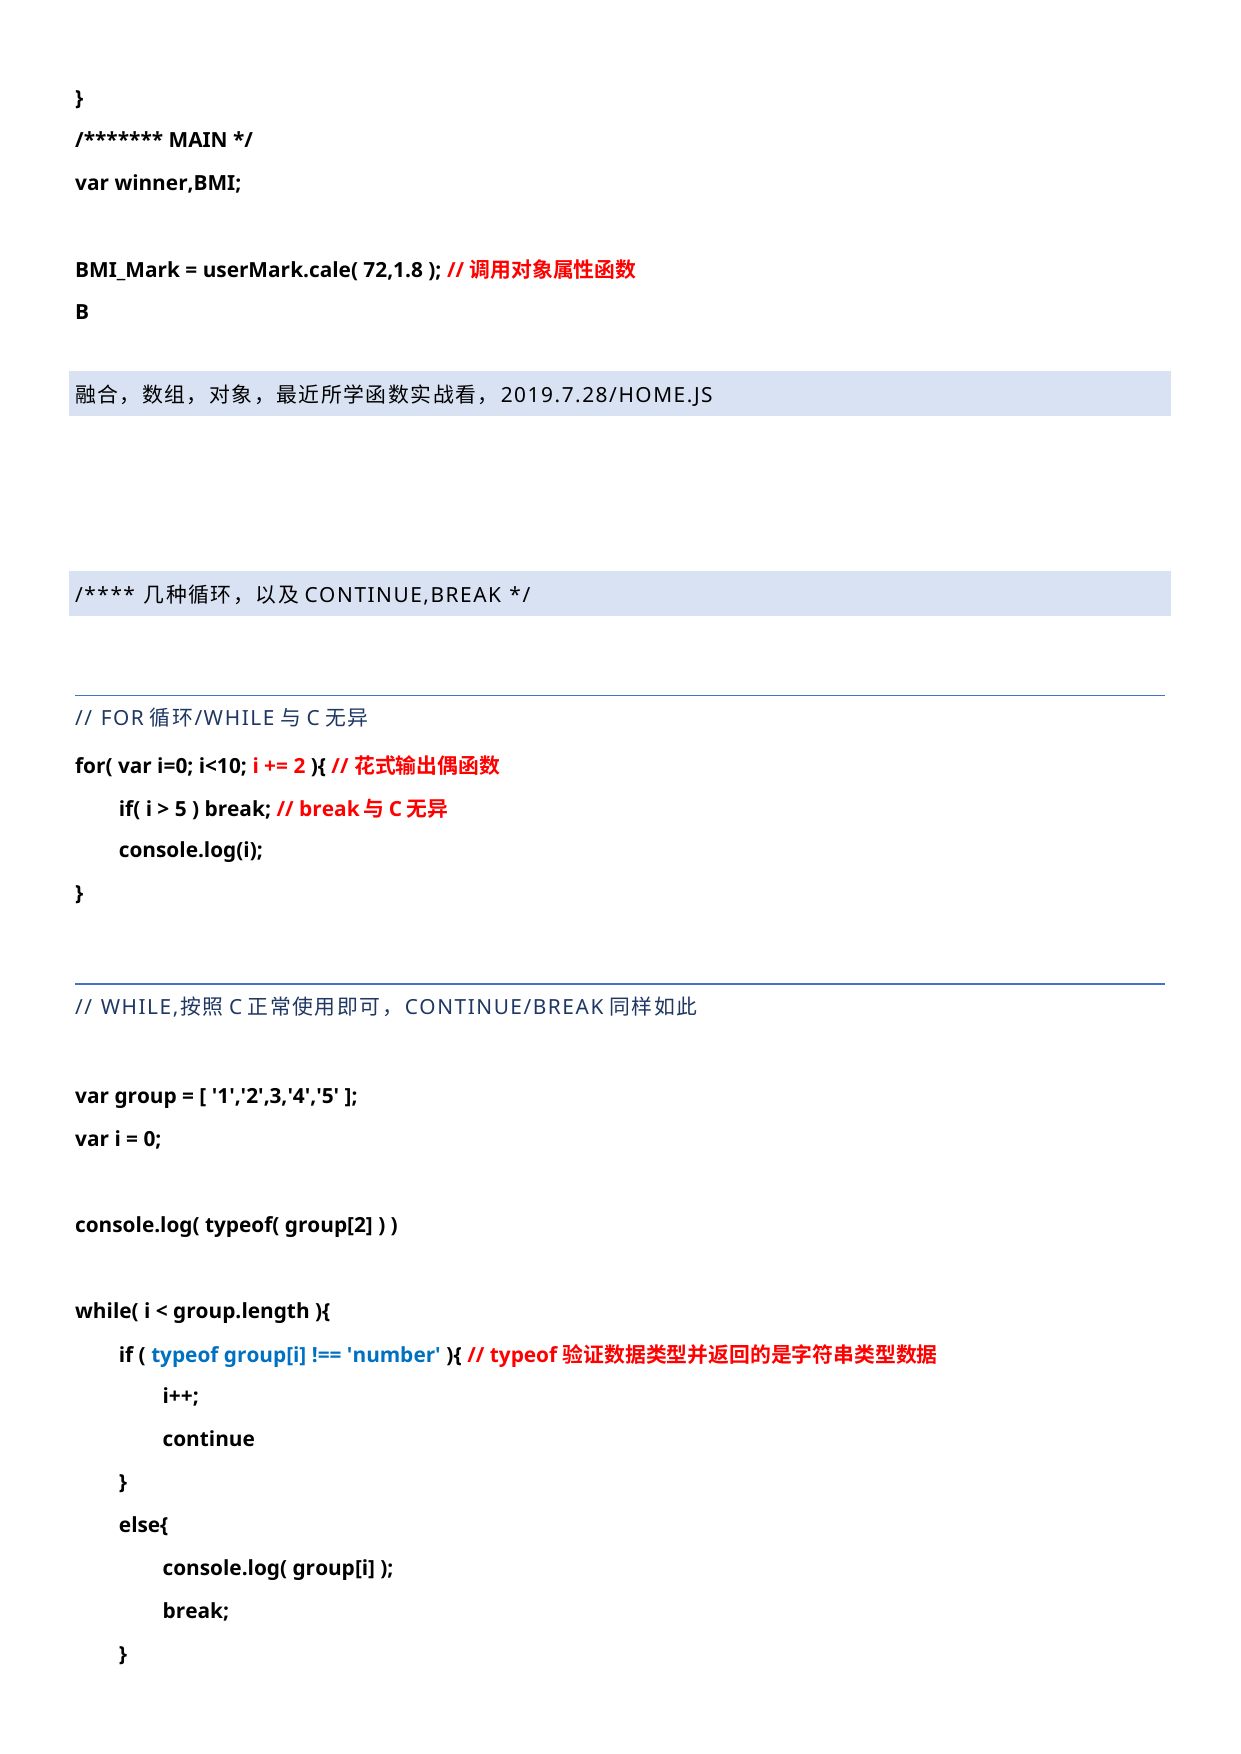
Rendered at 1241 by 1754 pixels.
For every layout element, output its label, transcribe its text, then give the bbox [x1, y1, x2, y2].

text for( var i=0; i<10; i += 2 ){ // 花式输出偶函数 [75, 748, 1165, 780]
text B [75, 295, 1165, 328]
text i++; [75, 1380, 1165, 1412]
subtitle // while,按照C正常使用即可，continue/break同样如此 [75, 985, 1165, 1021]
text if( i > 5 ) break; // break与C无异 [75, 791, 1165, 823]
text while( i < group.length ){ [75, 1294, 1165, 1326]
subtitle // for循环/while与C无异 [75, 696, 1165, 733]
text BMI_Mark = userMark.cale( 72,1.8 ); // 调用对象属性函数 [75, 252, 1165, 285]
text var i = 0; [75, 1122, 1165, 1155]
text console.log( typeof( group[2] ) ) [75, 1208, 1165, 1241]
text } [75, 81, 1165, 113]
text } [75, 1637, 1165, 1670]
text if ( typeof group[i] !== 'number' ){ // typeof 验证数据类型并返回的是字符串类型数据 [75, 1337, 1165, 1369]
subtitle /**** 几种循环，以及continue,break */ [75, 577, 1165, 610]
subtitle 融合，数组，对象，最近所学函数实战看，2019.7.28/home.js [75, 377, 1165, 409]
text else{ [75, 1508, 1165, 1541]
text console.log(i); [75, 834, 1165, 866]
text continue [75, 1423, 1165, 1455]
text } [75, 877, 1165, 909]
text } [75, 1466, 1165, 1498]
text break; [75, 1594, 1165, 1627]
text console.log( group[i] ); [75, 1551, 1165, 1584]
text /******* MAIN */ [75, 124, 1165, 156]
text var group = [ '1','2',3,'4','5' ]; [75, 1079, 1165, 1112]
text var winner,BMI; [75, 167, 1165, 199]
